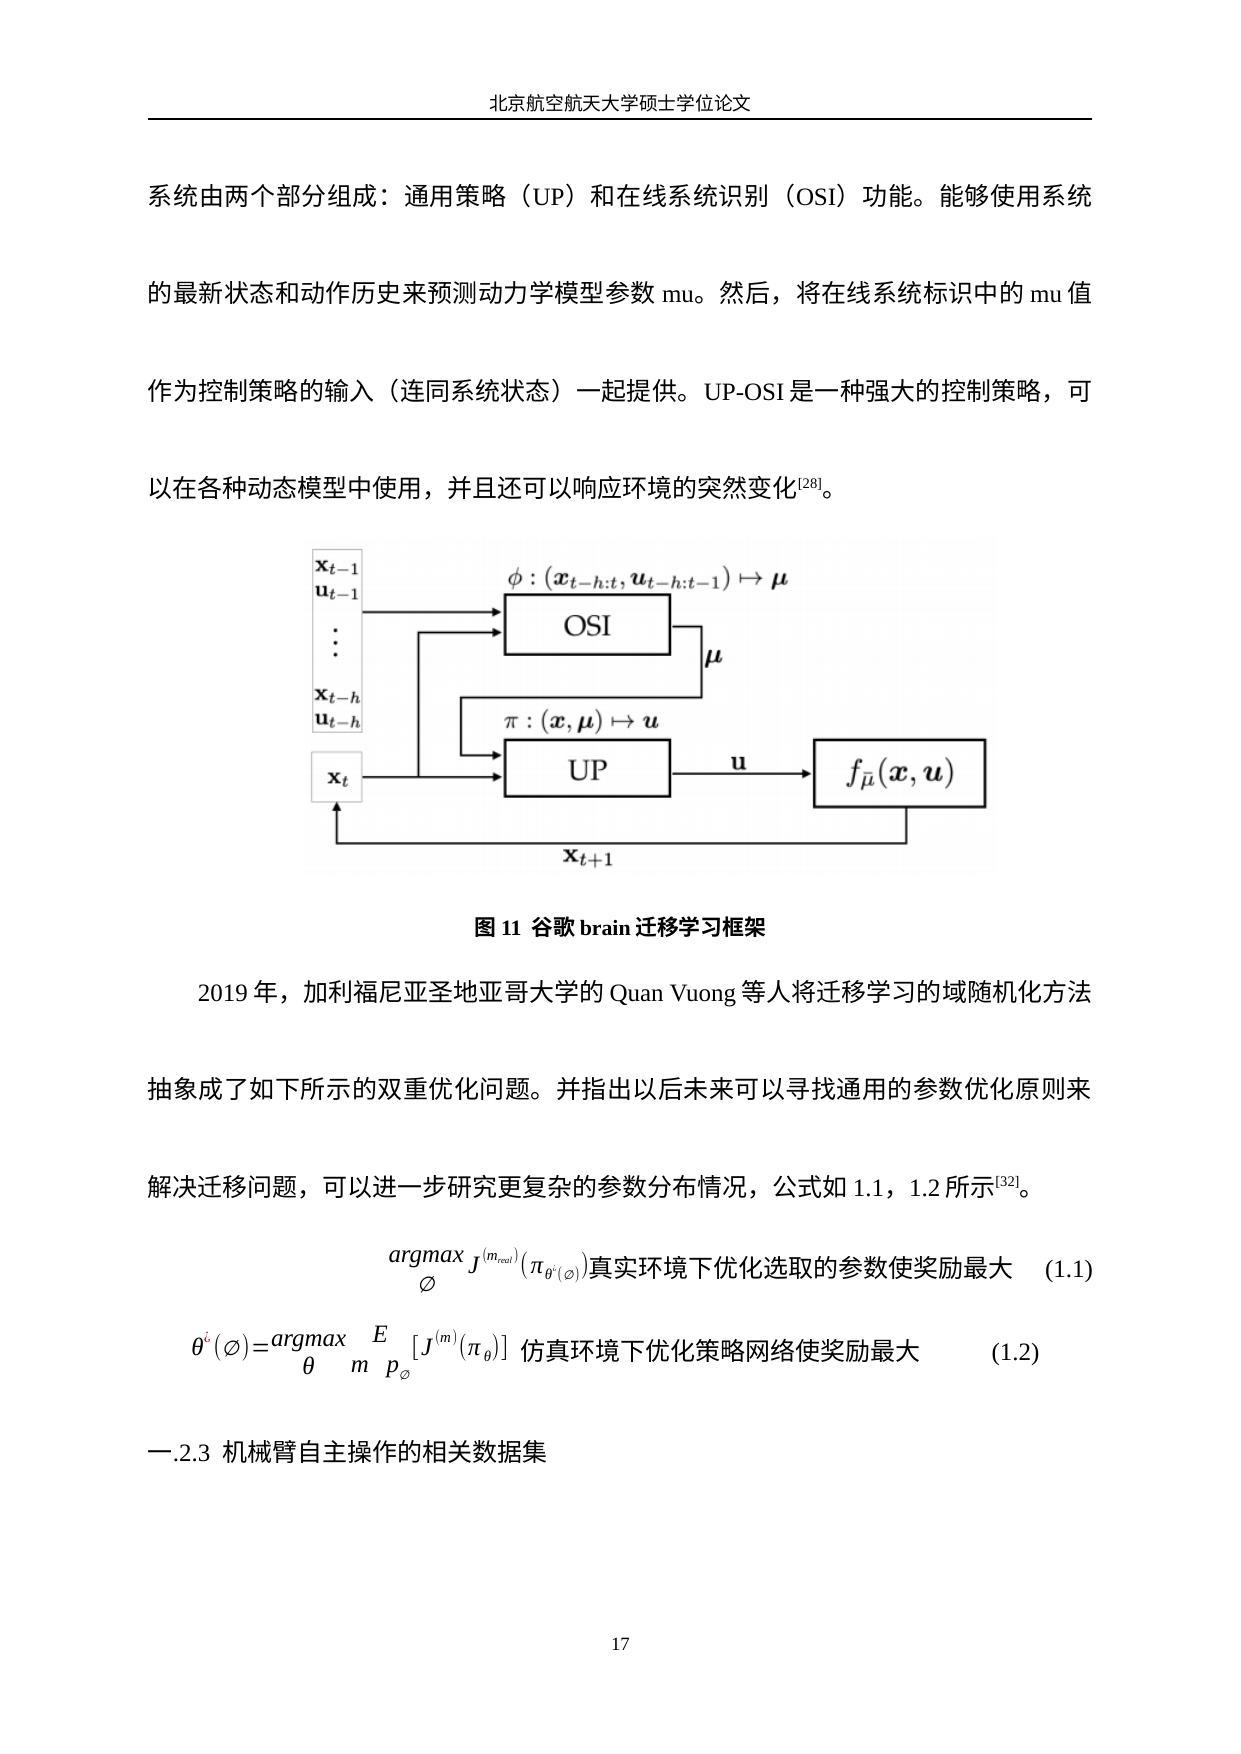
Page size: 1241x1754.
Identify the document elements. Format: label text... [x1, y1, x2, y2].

text 仿真环境下优化策略网络使奖励最大 (1.2) [148, 1319, 1092, 1384]
subtitle 机械臂自主操作的相关数据集 [148, 1418, 1092, 1483]
text 图 11 谷歌brain迁移学习框架 [148, 909, 1092, 942]
text 真实环境下优化选取的参数使奖励最大 (1.1) [148, 1236, 1092, 1301]
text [148, 162, 1092, 519]
text 2019年，加利福尼亚圣地亚哥大学的Quan Vuong等人将迁移学习的域随机化方法抽象成了如下所示的双重优化问题。并指出以后未来可以寻找通用的参数优化原则来解决迁移问题，可以进一步研究更复杂的参数分布情况，公式如1.1，1.2所示[32]。 [148, 958, 1092, 1218]
picture [293, 537, 998, 882]
